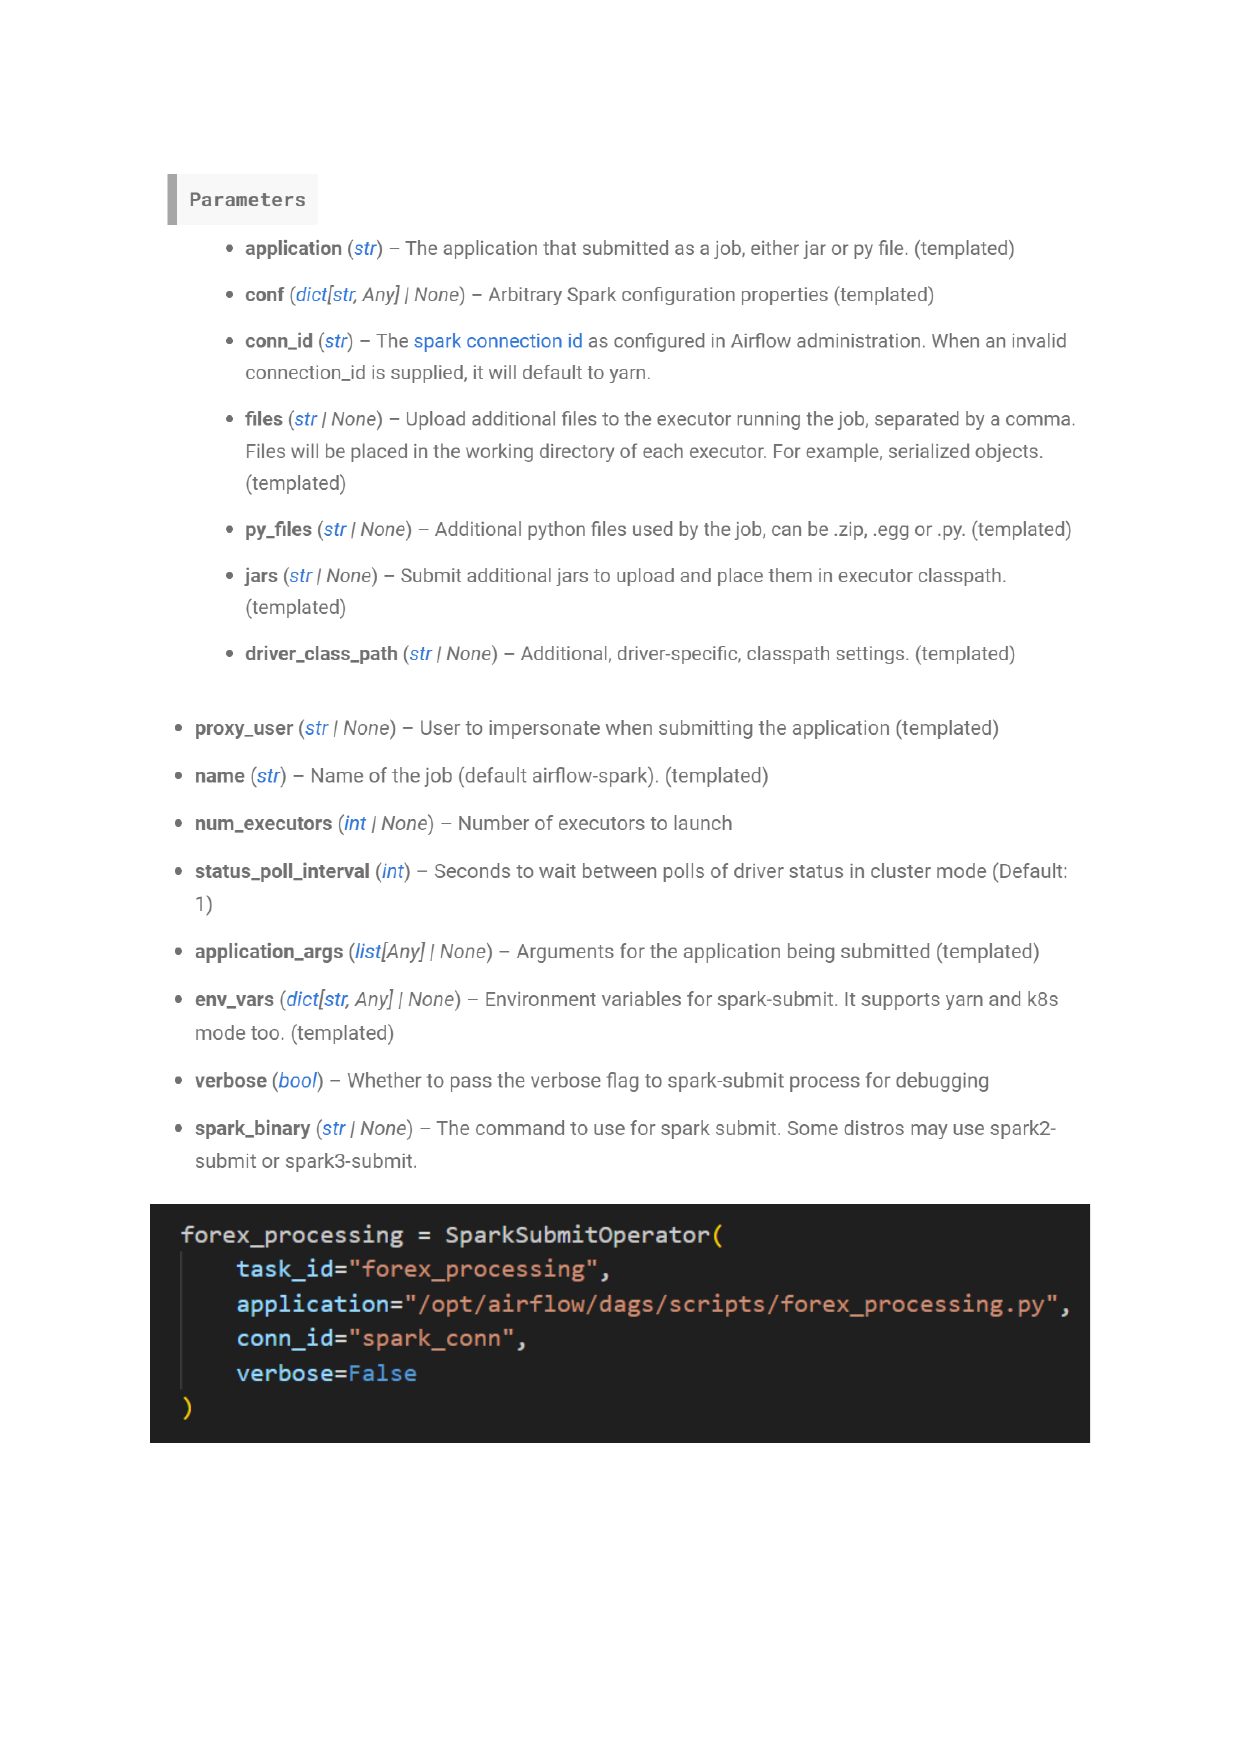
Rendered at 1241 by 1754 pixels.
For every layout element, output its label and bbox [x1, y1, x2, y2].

picture [150, 1204, 1091, 1443]
picture [150, 706, 1091, 1180]
picture [150, 150, 1091, 681]
